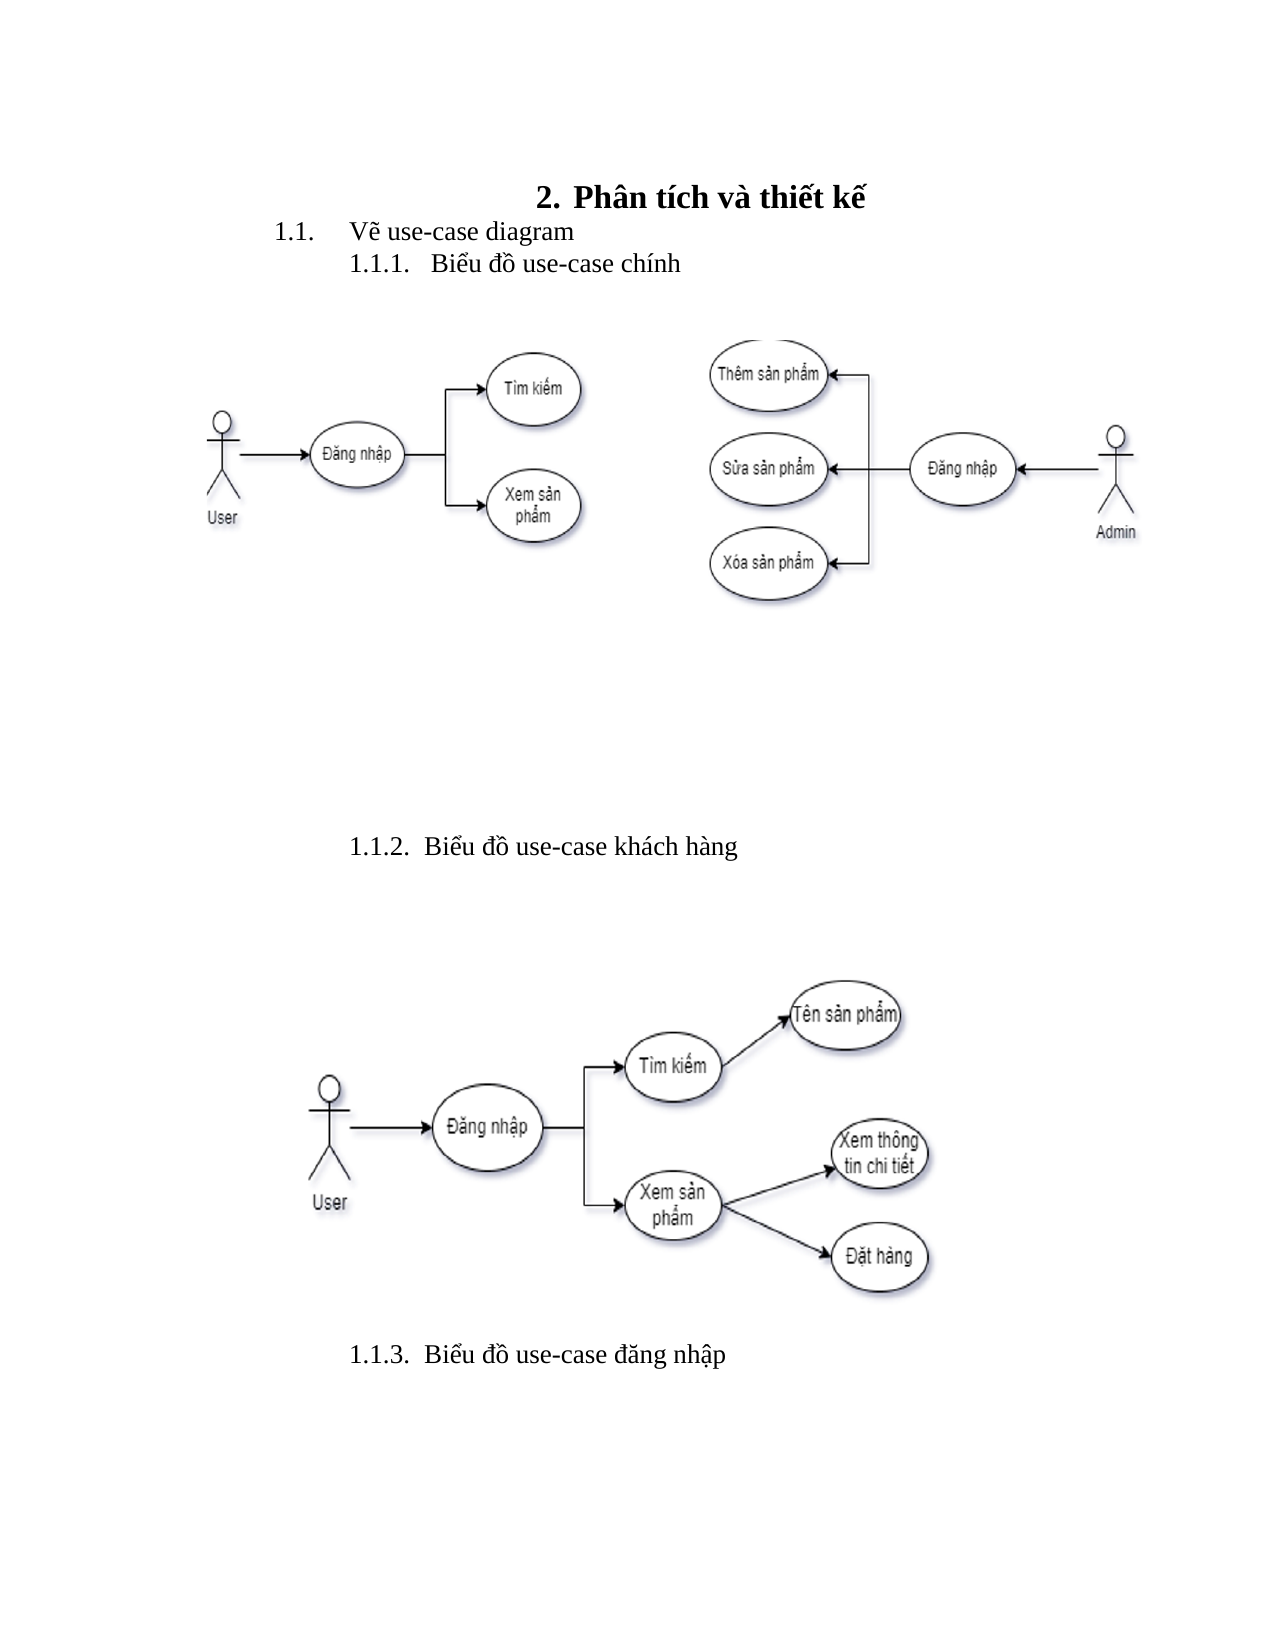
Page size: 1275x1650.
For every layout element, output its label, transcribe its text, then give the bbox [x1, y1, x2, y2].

list Biểu đồ use-case đăng nhập [349, 1339, 1157, 1370]
picture [206, 340, 1143, 762]
list Biểu đồ use-case chính [349, 247, 1157, 278]
picture [281, 923, 1178, 1339]
list Biểu đồ use-case khách hàng [349, 830, 1157, 861]
list Phân tích và thiết kế [244, 177, 1157, 216]
list Vẽ use-case diagram [274, 216, 1157, 247]
